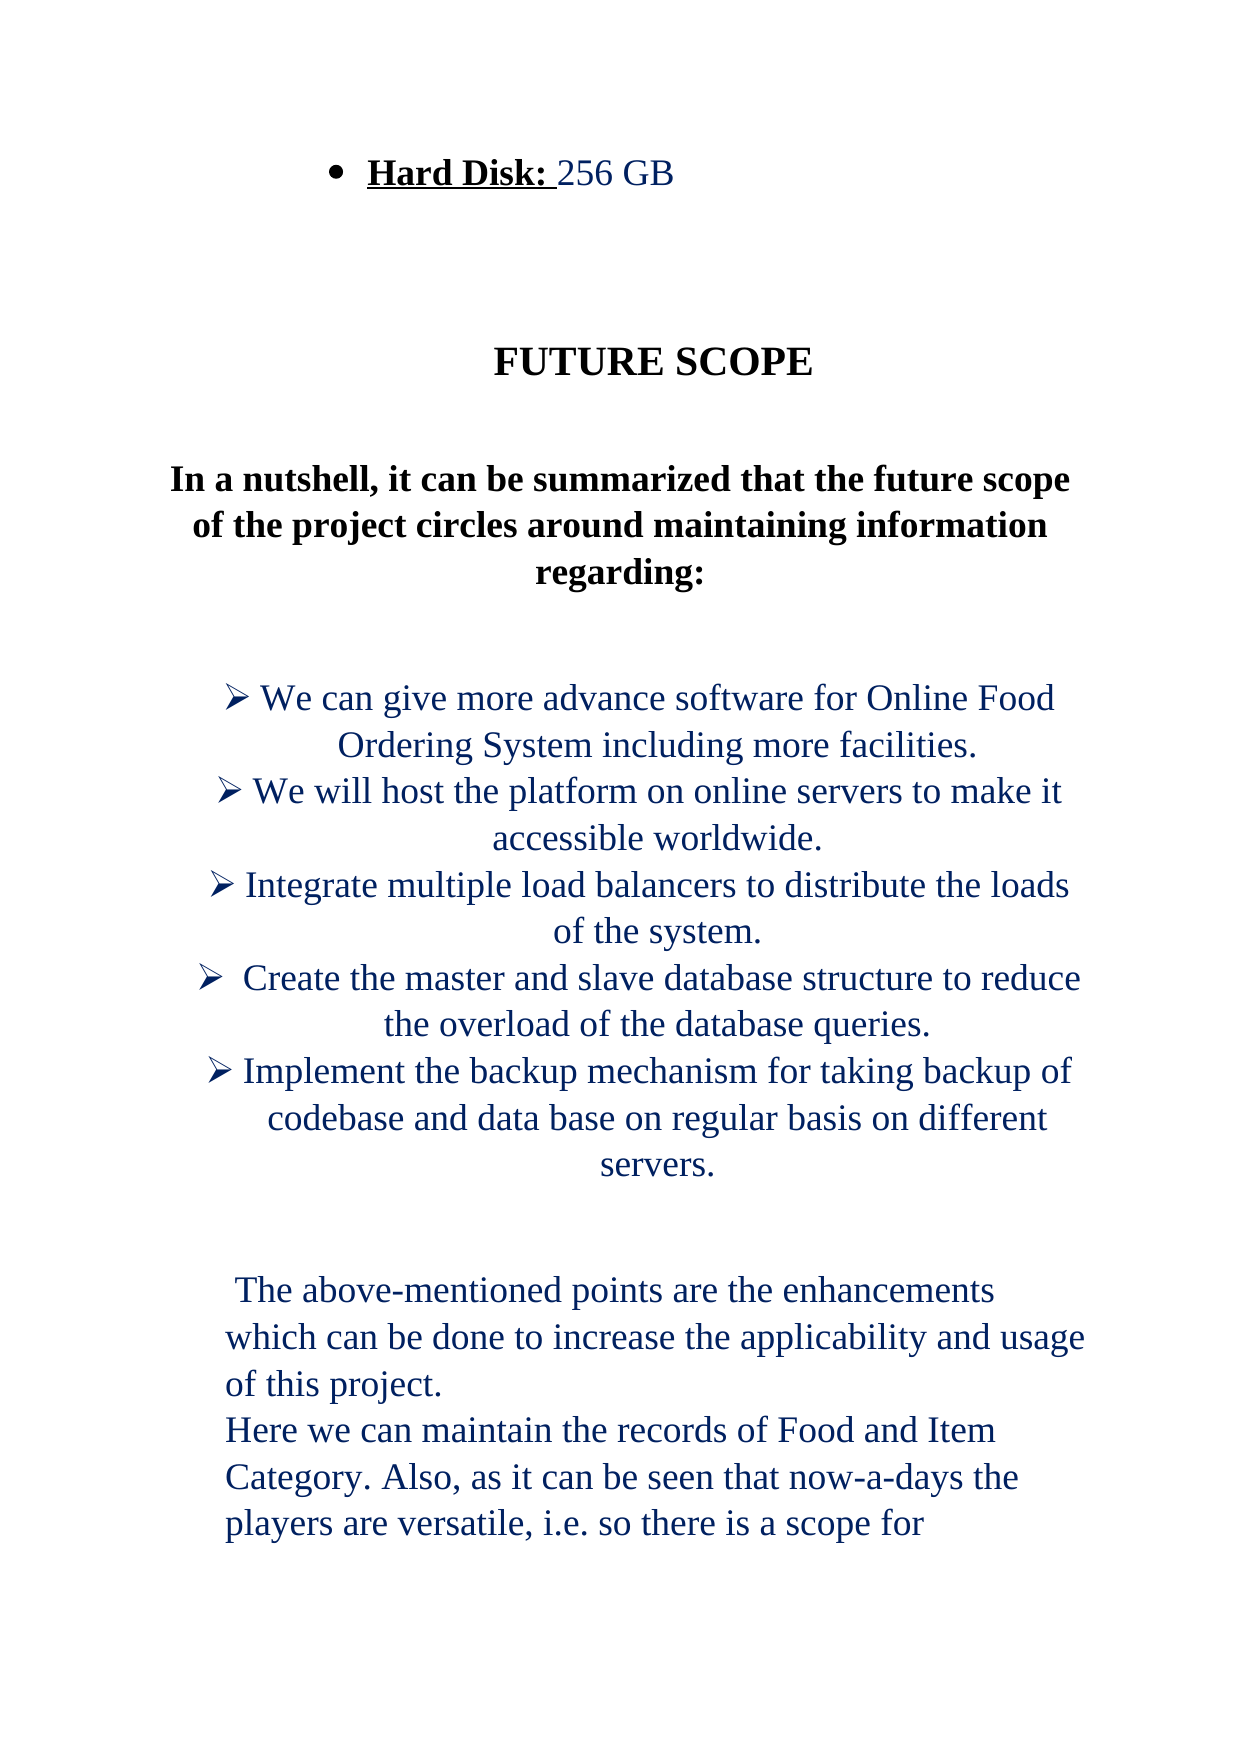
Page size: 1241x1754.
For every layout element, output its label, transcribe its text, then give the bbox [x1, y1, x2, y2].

list We will host the platform on online servers to make it accessible worldwide. [187, 769, 1090, 859]
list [225, 1408, 1090, 1544]
list The above-mentioned points are the enhancements which can be done to increase the applicability and usage of this project. [225, 1268, 1090, 1404]
list Implement the backup mechanism for taking backup of codebase and data base on regular basis on different servers. [187, 1048, 1090, 1184]
list Hard Disk: 256 GB [329, 150, 1090, 193]
text In a nutshell, it can be summarized that the future scope of the project circles around maintaining information regarding: [150, 456, 1090, 592]
list We can give more advance software for Online Food Ordering System including more facilities. [187, 676, 1090, 766]
list FUTURE SCOPE [217, 336, 1090, 384]
list Integrate multiple load balancers to distribute the loads of the system. [187, 862, 1090, 952]
list Create the master and slave database structure to reduce the overload of the database queries. [187, 955, 1090, 1045]
